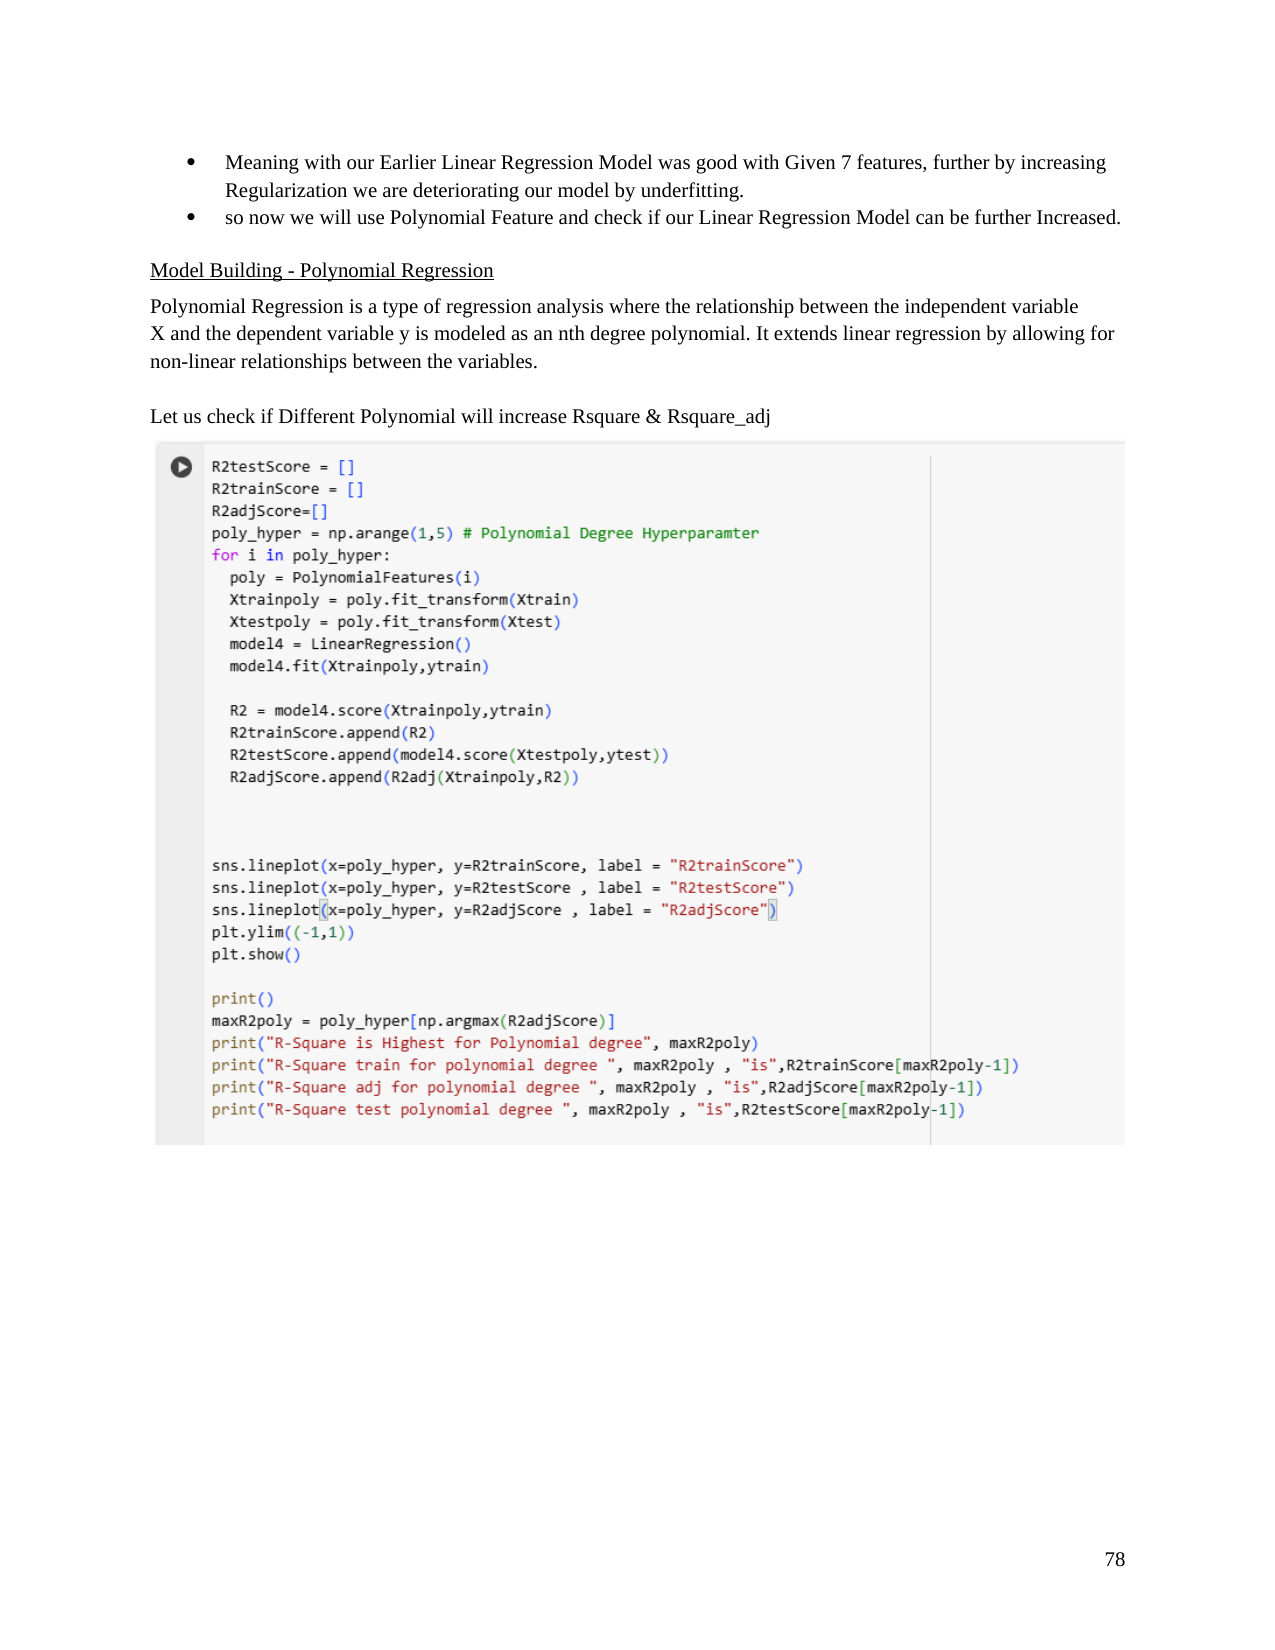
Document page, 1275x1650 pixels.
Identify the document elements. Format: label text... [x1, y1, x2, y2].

picture [150, 431, 1125, 1145]
subtitle Model Building - Polynomial Regression [150, 258, 1125, 282]
text X and the dependent variable y is modeled as an nth degree polynomial. It extends linear regression by allowing for non-linear relationships between the variables. [150, 321, 1125, 373]
list Meaning with our Earlier Linear Regression Model was good with Given 7 features, further by increasing Regularization we are deteriorating our model by underfitting. [187, 150, 1125, 202]
list so now we will use Polynomial Feature and check if our Linear Regression Model can be further Increased. [187, 205, 1125, 229]
text Polynomial Regression is a type of regression analysis where the relationship between the independent variable [150, 294, 1125, 318]
text Let us check if Different Polynomial will increase Rsquare & Rsquare_adj [150, 404, 1125, 428]
